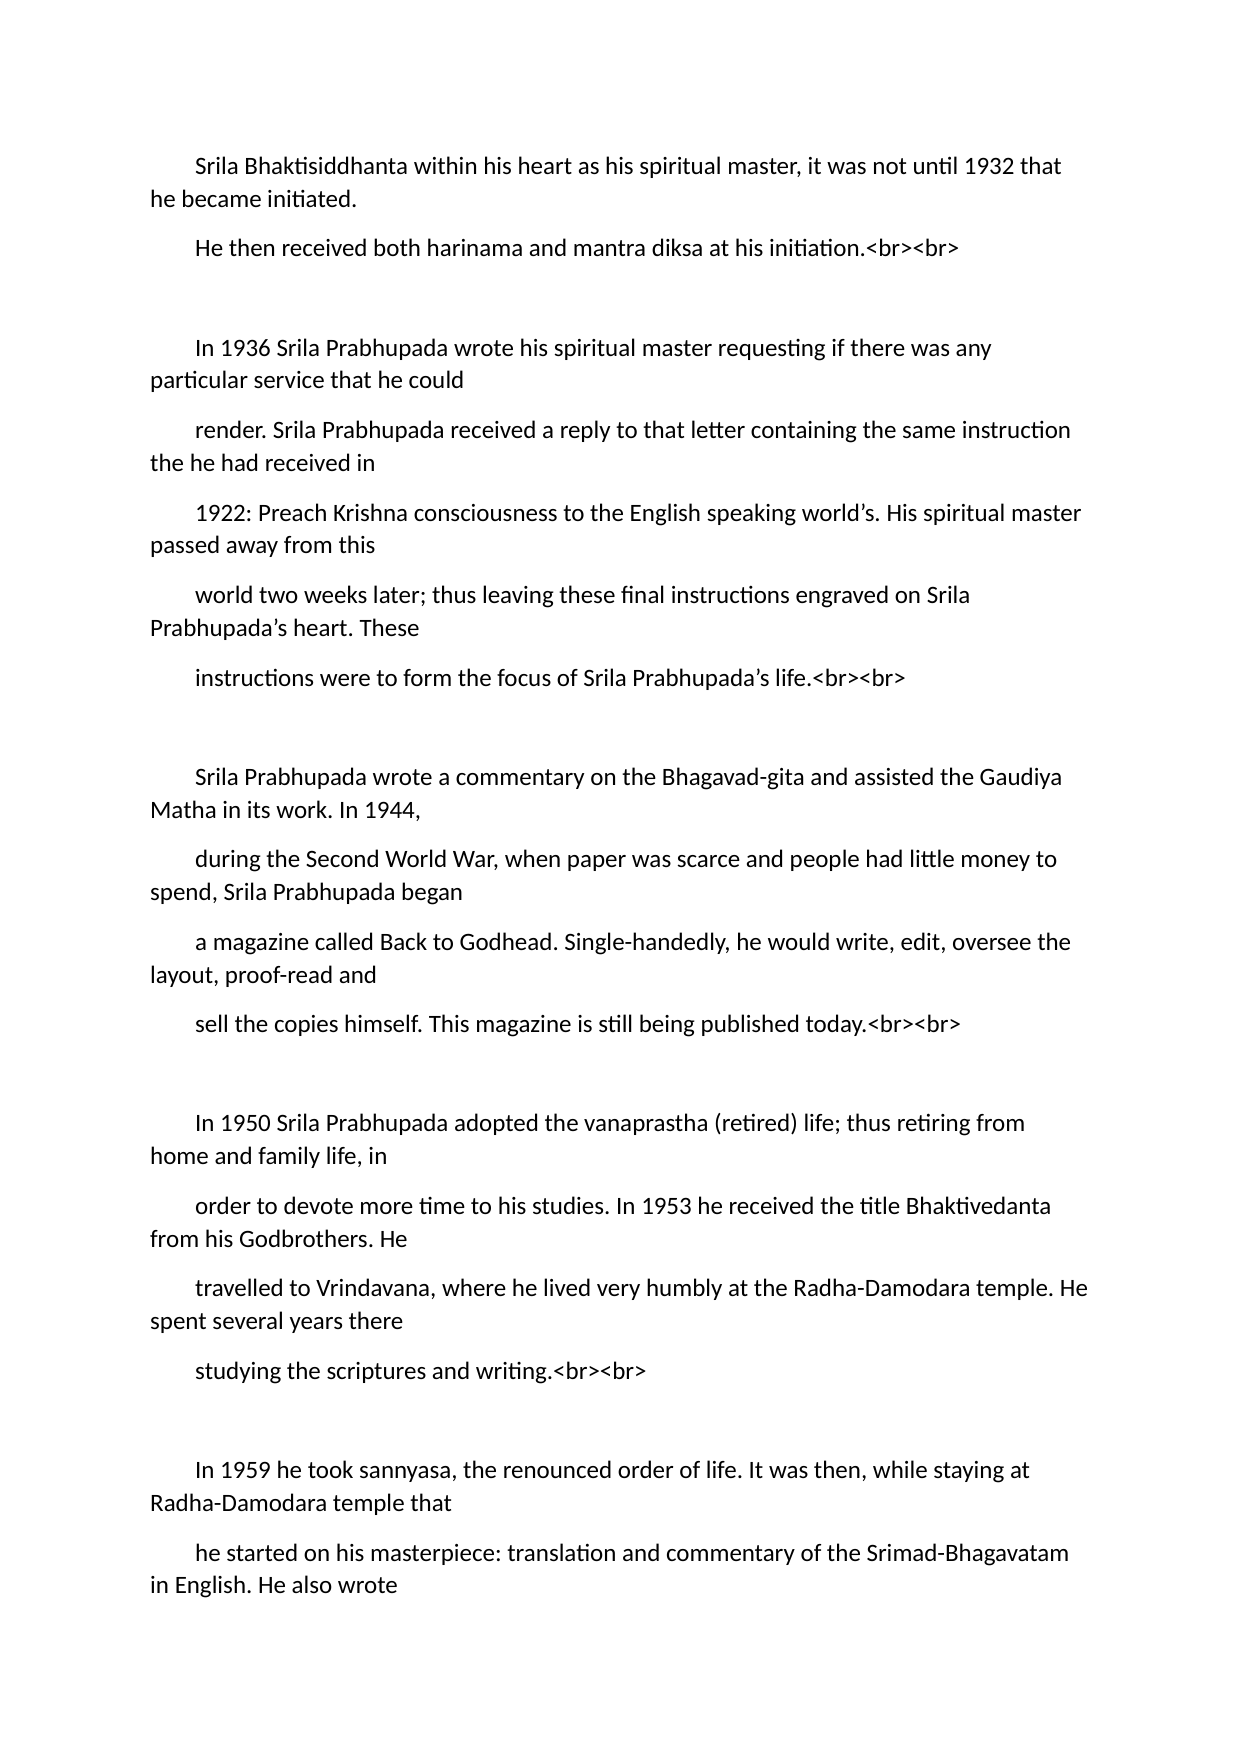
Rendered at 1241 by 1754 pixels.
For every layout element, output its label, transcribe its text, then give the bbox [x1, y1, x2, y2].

text Srila Prabhupada wrote a commentary on the Bhagavad-gita and assisted the Gaudiya Matha in its work. In 1944, [150, 761, 1090, 824]
text order to devote more time to his studies. In 1953 he received the title Bhaktivedanta from his Godbrothers. He [150, 1190, 1090, 1253]
text during the Second World War, when paper was scarce and people had little money to spend, Srila Prabhupada began [150, 843, 1090, 907]
text In 1959 he took sannyasa, the renounced order of life. It was then, while staying at Radha-Damodara temple that [150, 1454, 1090, 1518]
text Srila Bhaktisiddhanta within his heart as his spiritual master, it was not until 1932 that he became initiated. [150, 150, 1090, 213]
text In 1950 Srila Prabhupada adopted the vanaprastha (retired) life; thus retiring from home and family life, in [150, 1107, 1090, 1171]
text sell the copies himself. This magazine is still being published today.<br><br> [150, 1008, 1090, 1039]
text render. Srila Prabhupada received a reply to that letter containing the same instruction the he had received in [150, 414, 1090, 478]
text studying the scriptures and writing.<br><br> [150, 1355, 1090, 1386]
text he started on his masterpiece: translation and commentary of the Srimad-Bhagavatam in English. He also wrote [150, 1537, 1090, 1600]
text travelled to Vrindavana, where he lived very humbly at the Radha-Damodara temple. He spent several years there [150, 1272, 1090, 1336]
text 1922: Preach Krishna consciousness to the English speaking world’s. His spiritual master passed away from this [150, 497, 1090, 560]
text world two weeks later; thus leaving these final instructions engraved on Srila Prabhupada’s heart. These [150, 579, 1090, 643]
text a magazine called Back to Godhead. Single-handedly, he would write, edit, oversee the layout, proof-read and [150, 926, 1090, 989]
text instructions were to form the focus of Srila Prabhupada’s life.<br><br> [150, 662, 1090, 692]
text He then received both harinama and mantra diksa at his initiation.<br><br> [150, 232, 1090, 263]
text In 1936 Srila Prabhupada wrote his spiritual master requesting if there was any particular service that he could [150, 332, 1090, 395]
